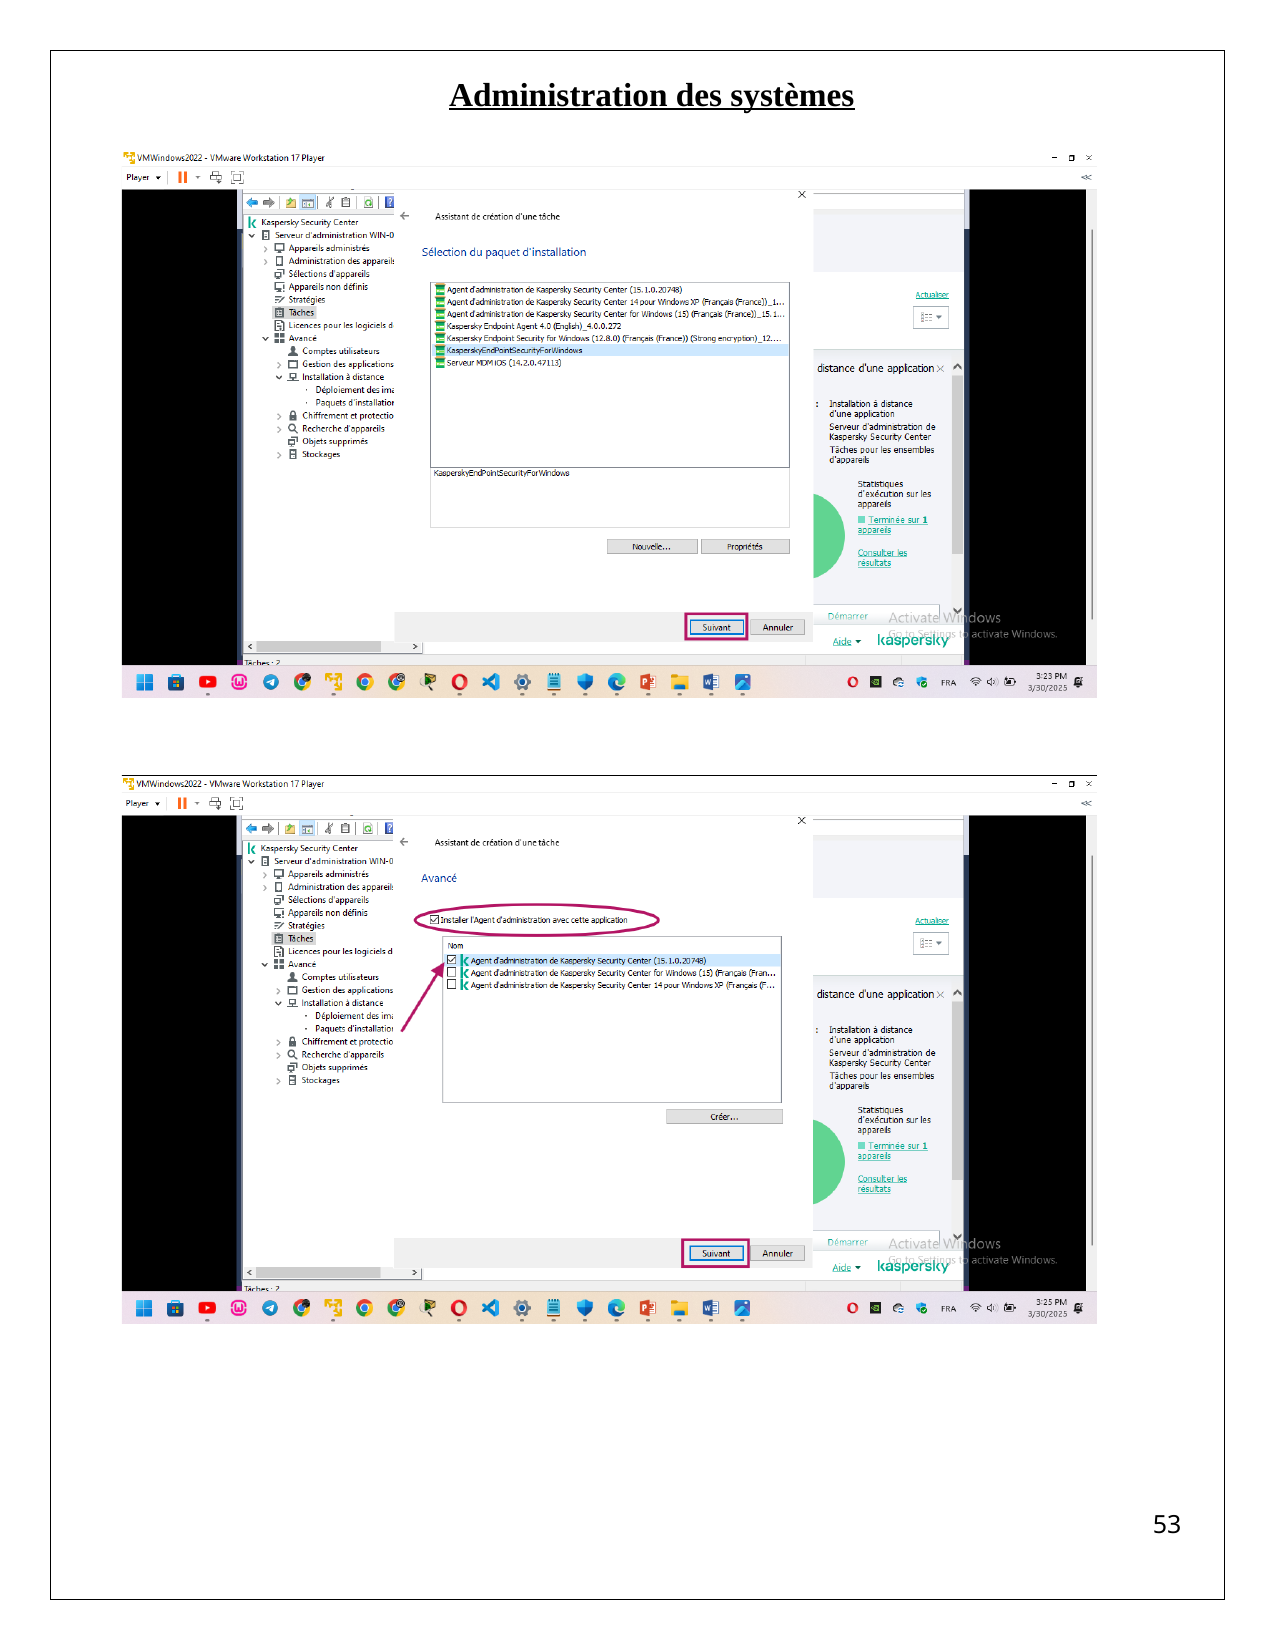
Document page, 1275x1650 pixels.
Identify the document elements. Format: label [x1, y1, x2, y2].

picture [121, 775, 1097, 1324]
picture [121, 150, 1097, 698]
